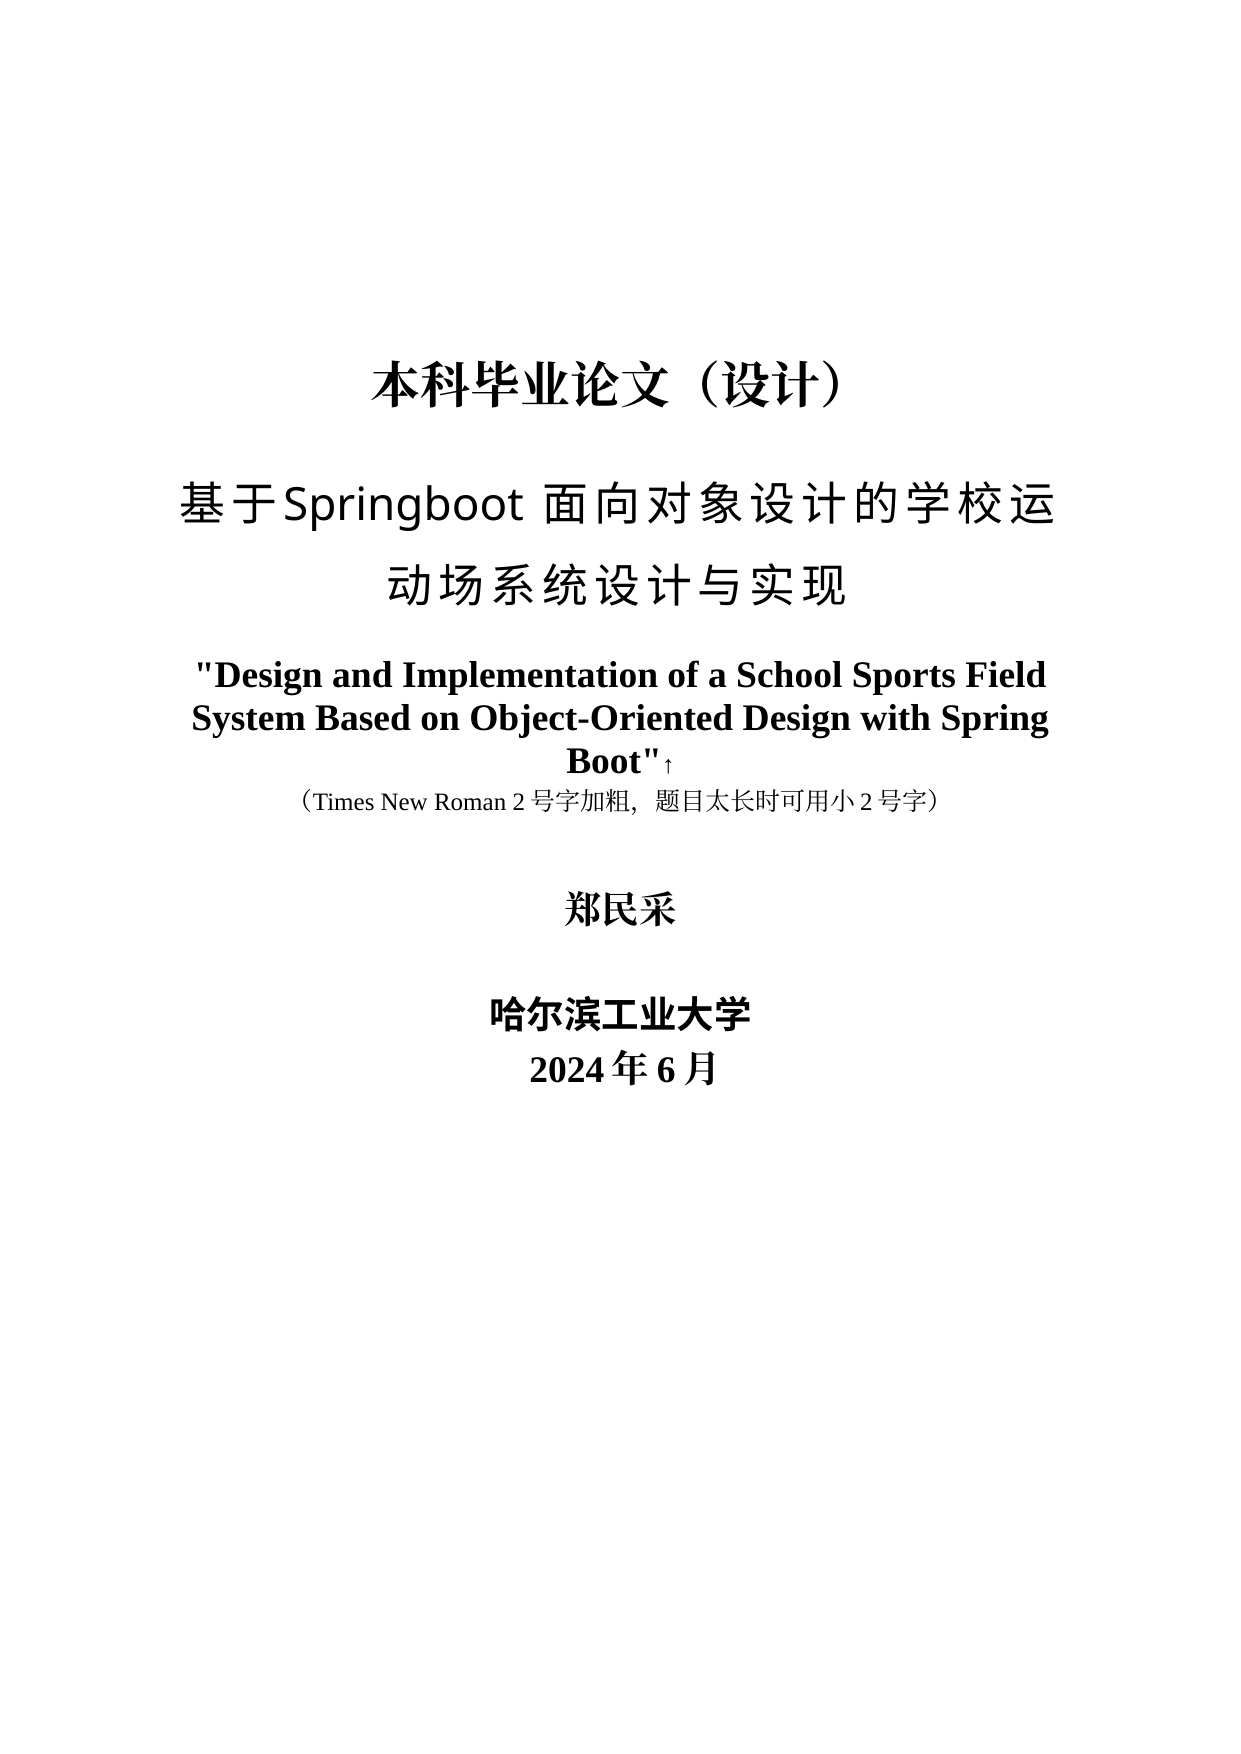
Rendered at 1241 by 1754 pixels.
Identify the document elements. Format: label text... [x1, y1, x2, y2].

text 本科毕业论文（设计） [179, 346, 1061, 418]
text （Times New Roman 2号字加粗，题目太长时可用小2号字） [179, 782, 1061, 818]
text 2024年6月 [179, 1039, 1061, 1093]
text 基于Springboot面向对象设计的学校运动场系统设计与实现 [179, 459, 1061, 624]
text 郑民采 [179, 880, 1061, 934]
text "Design and Implementation of a School Sports Field System Based on Object-Oriented Design with Spring Boot"↑ [179, 653, 1061, 782]
text 哈尔滨工业大学 [179, 985, 1061, 1039]
